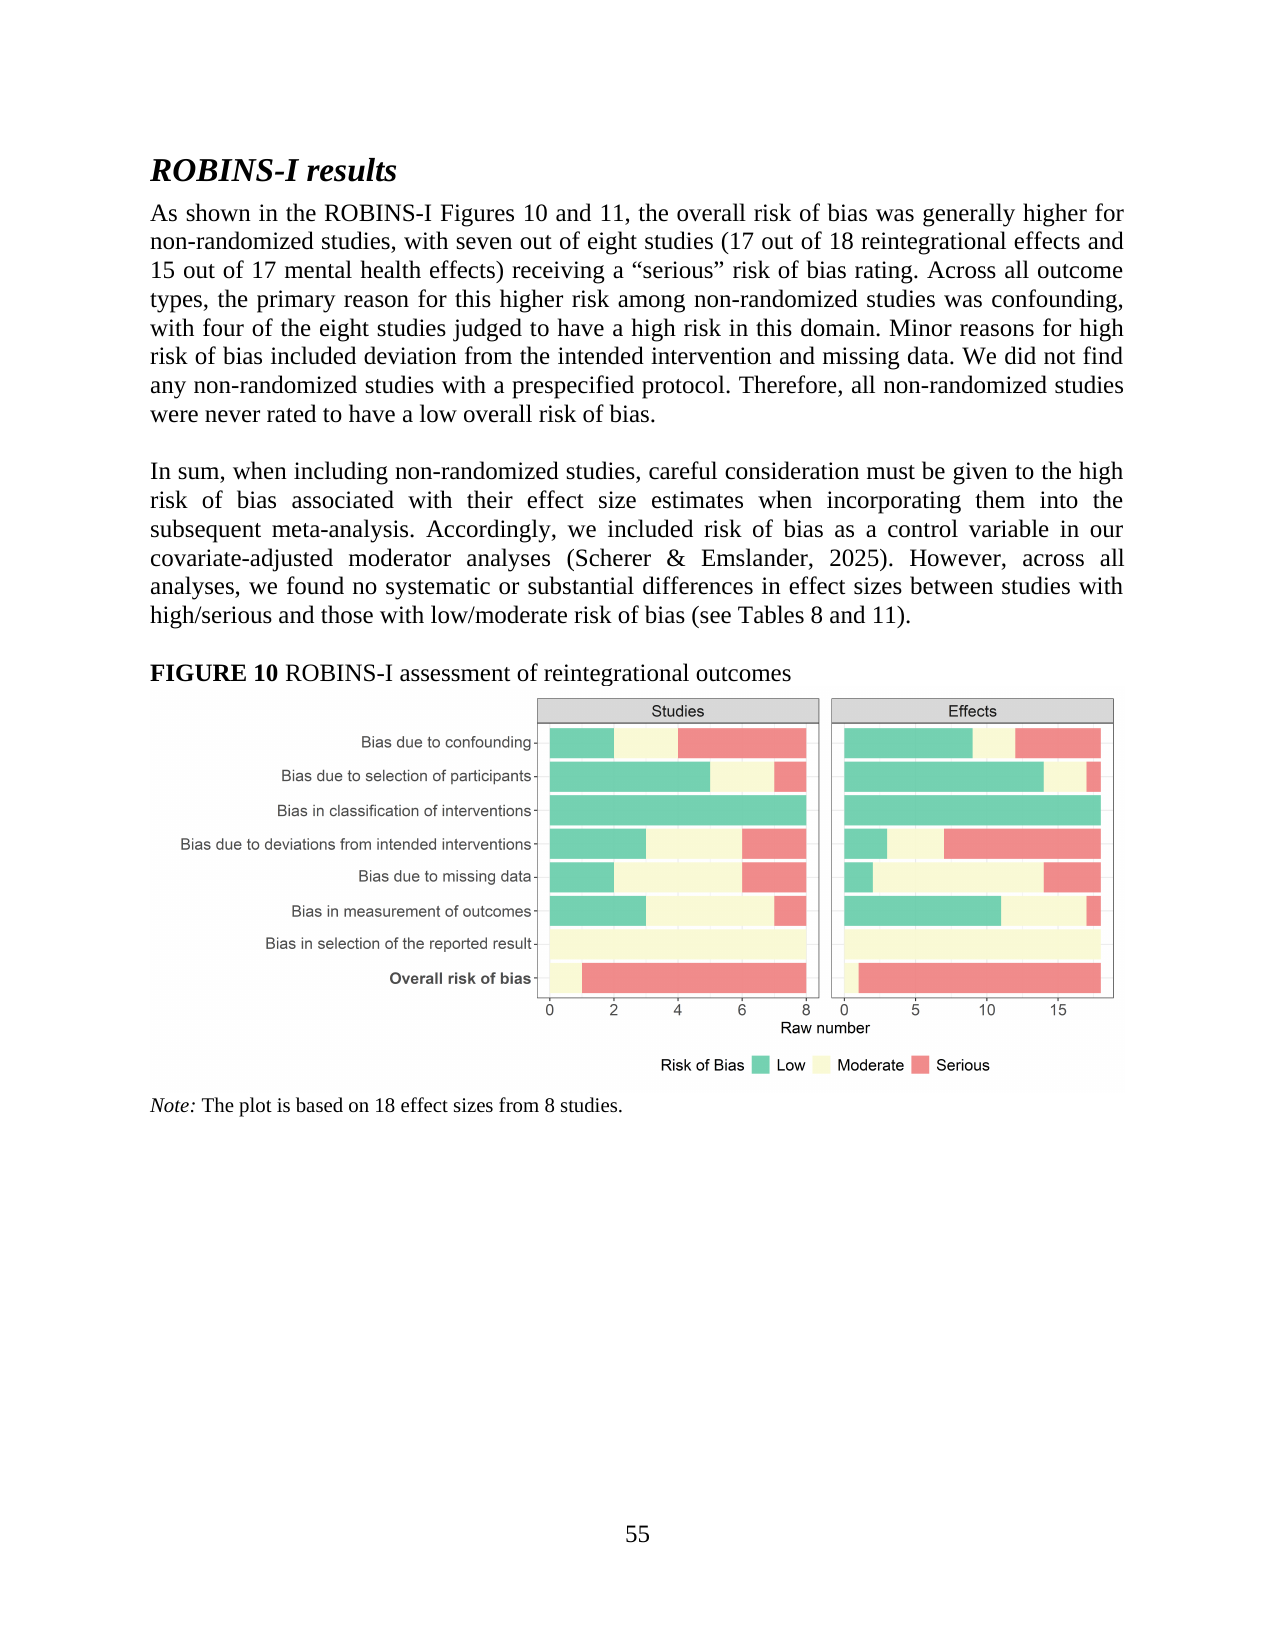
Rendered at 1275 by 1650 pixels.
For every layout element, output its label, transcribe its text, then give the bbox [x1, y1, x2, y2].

subtitle ROBINS-I results [150, 150, 1125, 188]
picture [150, 686, 1125, 1093]
text Note: The plot is based on 18 effect sizes from 8 studies. [150, 1093, 1125, 1117]
text In sum, when including non-randomized studies, careful consideration must be given to the high risk of bias associated with their effect size estimates when incorporating them into the subsequent meta-analysis. Accordingly, we included risk of bias as a control variable in our covariate-adjusted moderator analyses (Scherer & Emslander, 2025). However, across all analyses, we found no systematic or substantial differences in effect sizes between studies with high/serious and those with low/moderate risk of bias (see Tables 8 and 11). [150, 456, 1125, 629]
text FIGURE 10 ROBINS-I assessment of reintegrational outcomes [150, 658, 1125, 686]
text As shown in the ROBINS-I Figures 10 and 11, the overall risk of bias was generally higher for non-randomized studies, with seven out of eight studies (17 out of 18 reintegrational effects and 15 out of 17 mental health effects) receiving a “serious” risk of bias rating. Across all outcome types, the primary reason for this higher risk among non-randomized studies was confounding, with four of the eight studies judged to have a high risk in this domain. Minor reasons for high risk of bias included deviation from the intended intervention and missing data. We did not find any non-randomized studies with a prespecified protocol. Therefore, all non-randomized studies were never rated to have a low overall risk of bias. [150, 198, 1125, 428]
